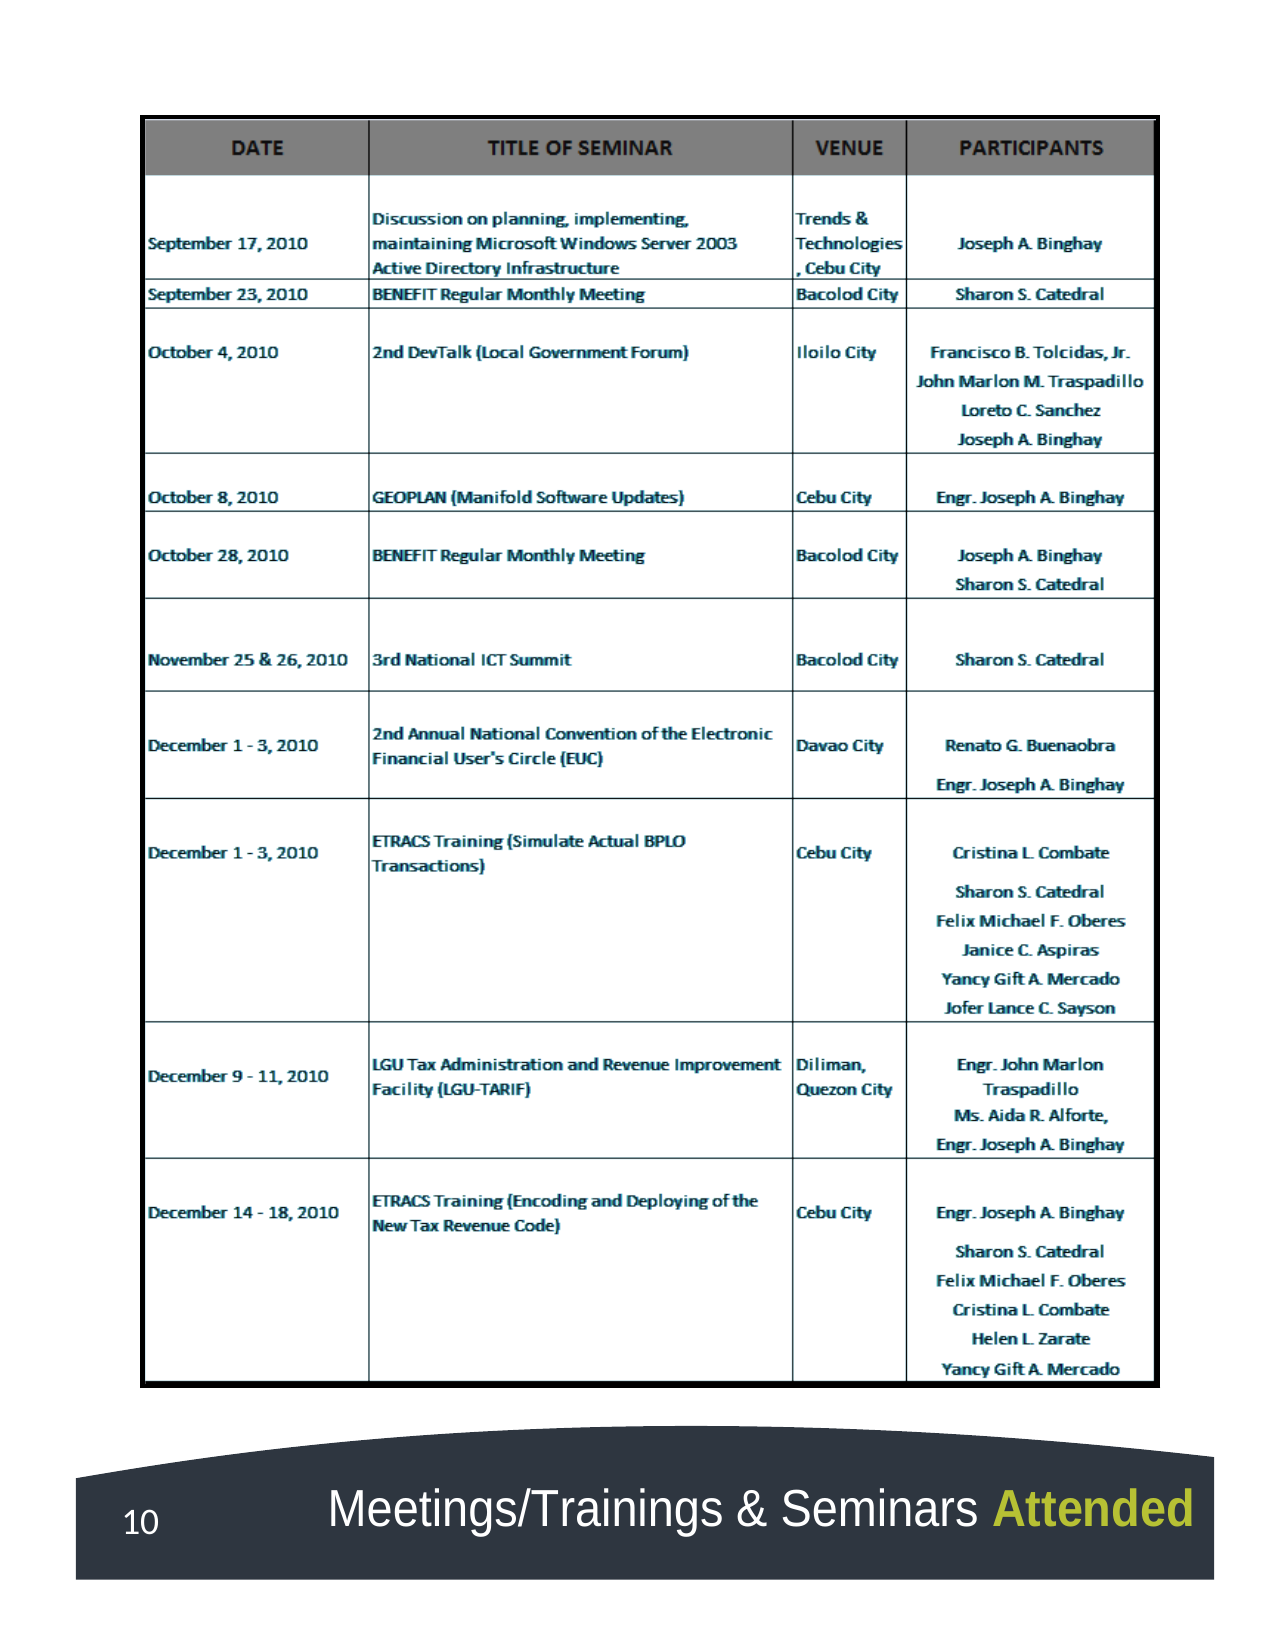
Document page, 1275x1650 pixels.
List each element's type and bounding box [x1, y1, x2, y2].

picture [145, 119, 1156, 1384]
